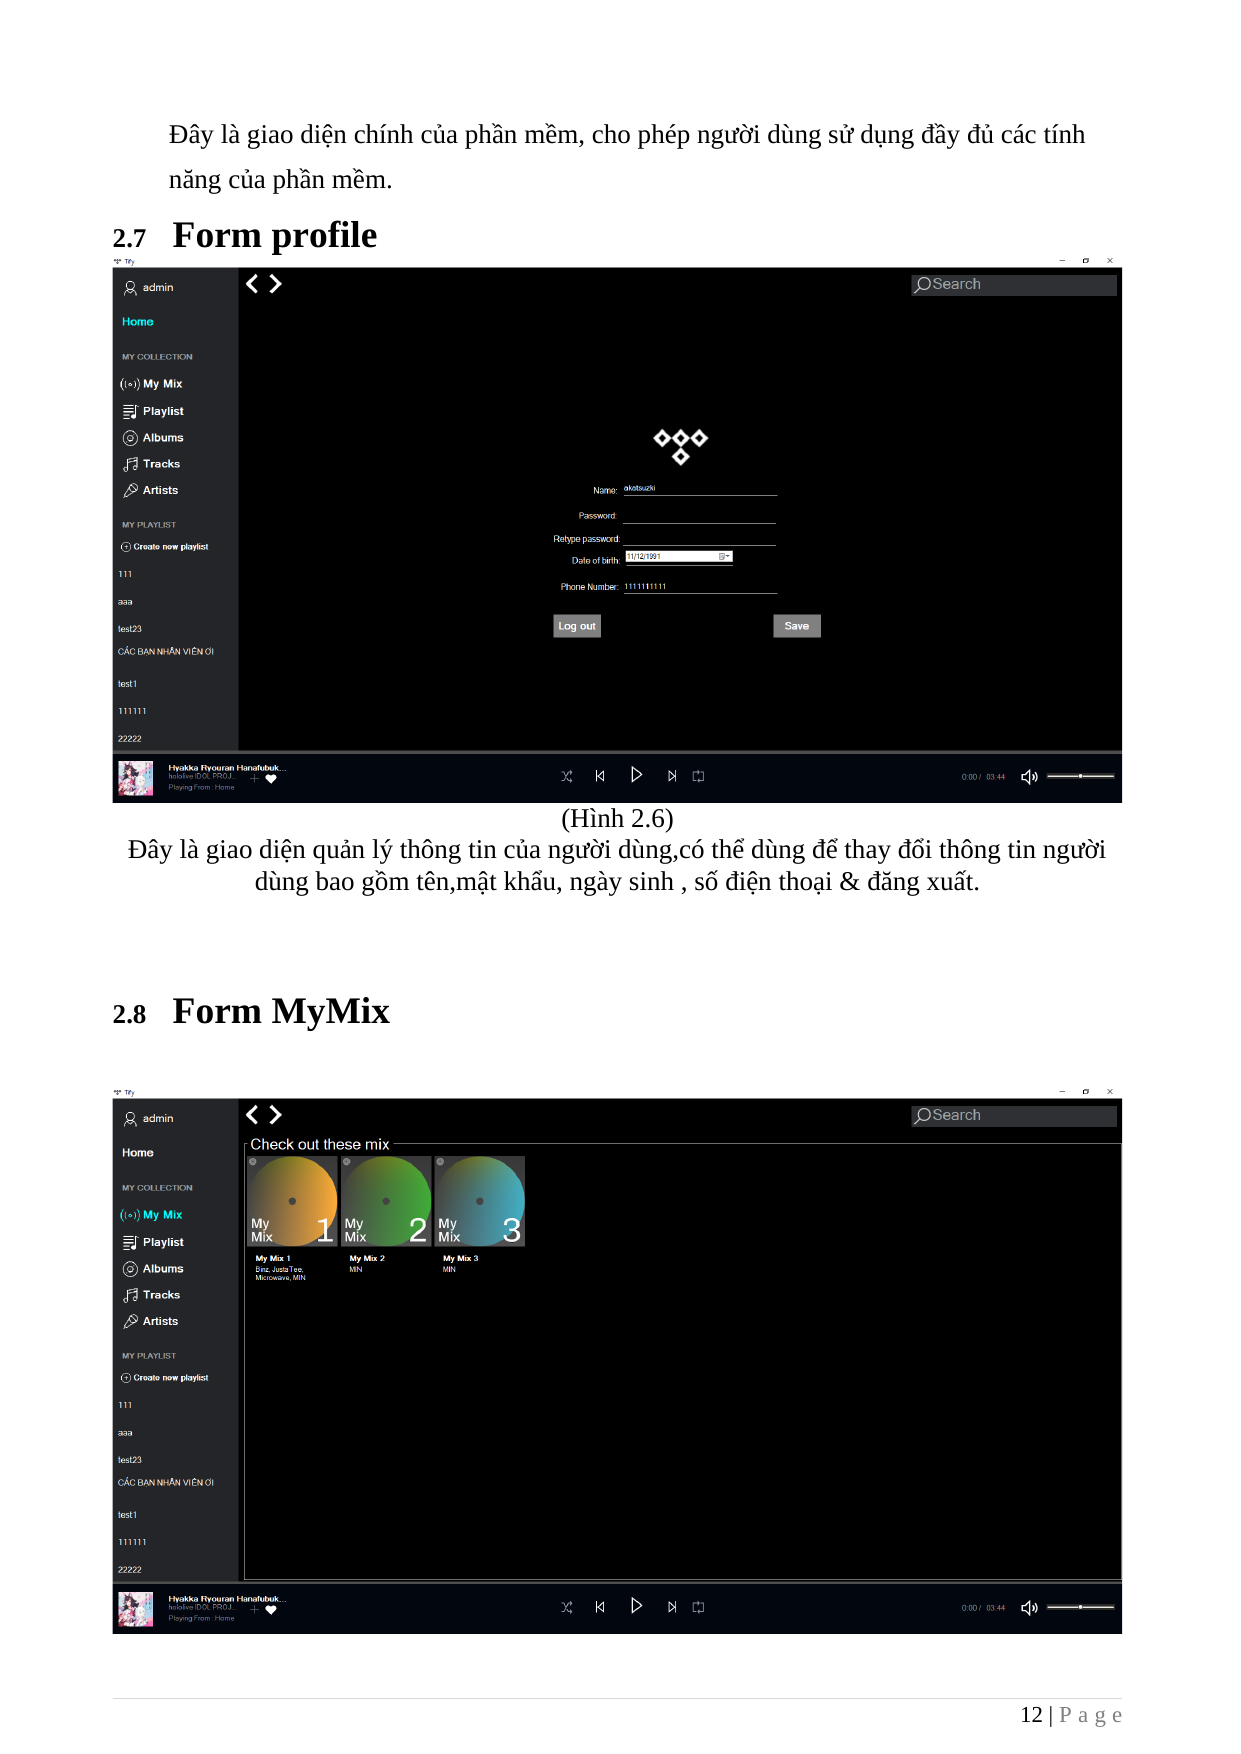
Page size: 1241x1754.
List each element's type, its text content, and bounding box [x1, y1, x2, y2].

text (Hình 2.6) [112, 803, 1122, 834]
subtitle Form profile [112, 212, 1122, 255]
subtitle Form MyMix [112, 989, 1122, 1032]
text Đây là giao diện chính của phần mềm, cho phép người dùng sử dụng đầy đủ các tính năng của phần mềm. [169, 118, 1122, 194]
text Đây là giao diện quản lý thông tin của người dùng,có thể dùng để thay đổi thông tin người dùng bao gồm tên,mật khẩu, ngày sinh , số điện thoại & đăng xuất. [112, 834, 1122, 896]
picture [112, 1087, 1123, 1634]
picture [112, 255, 1123, 803]
